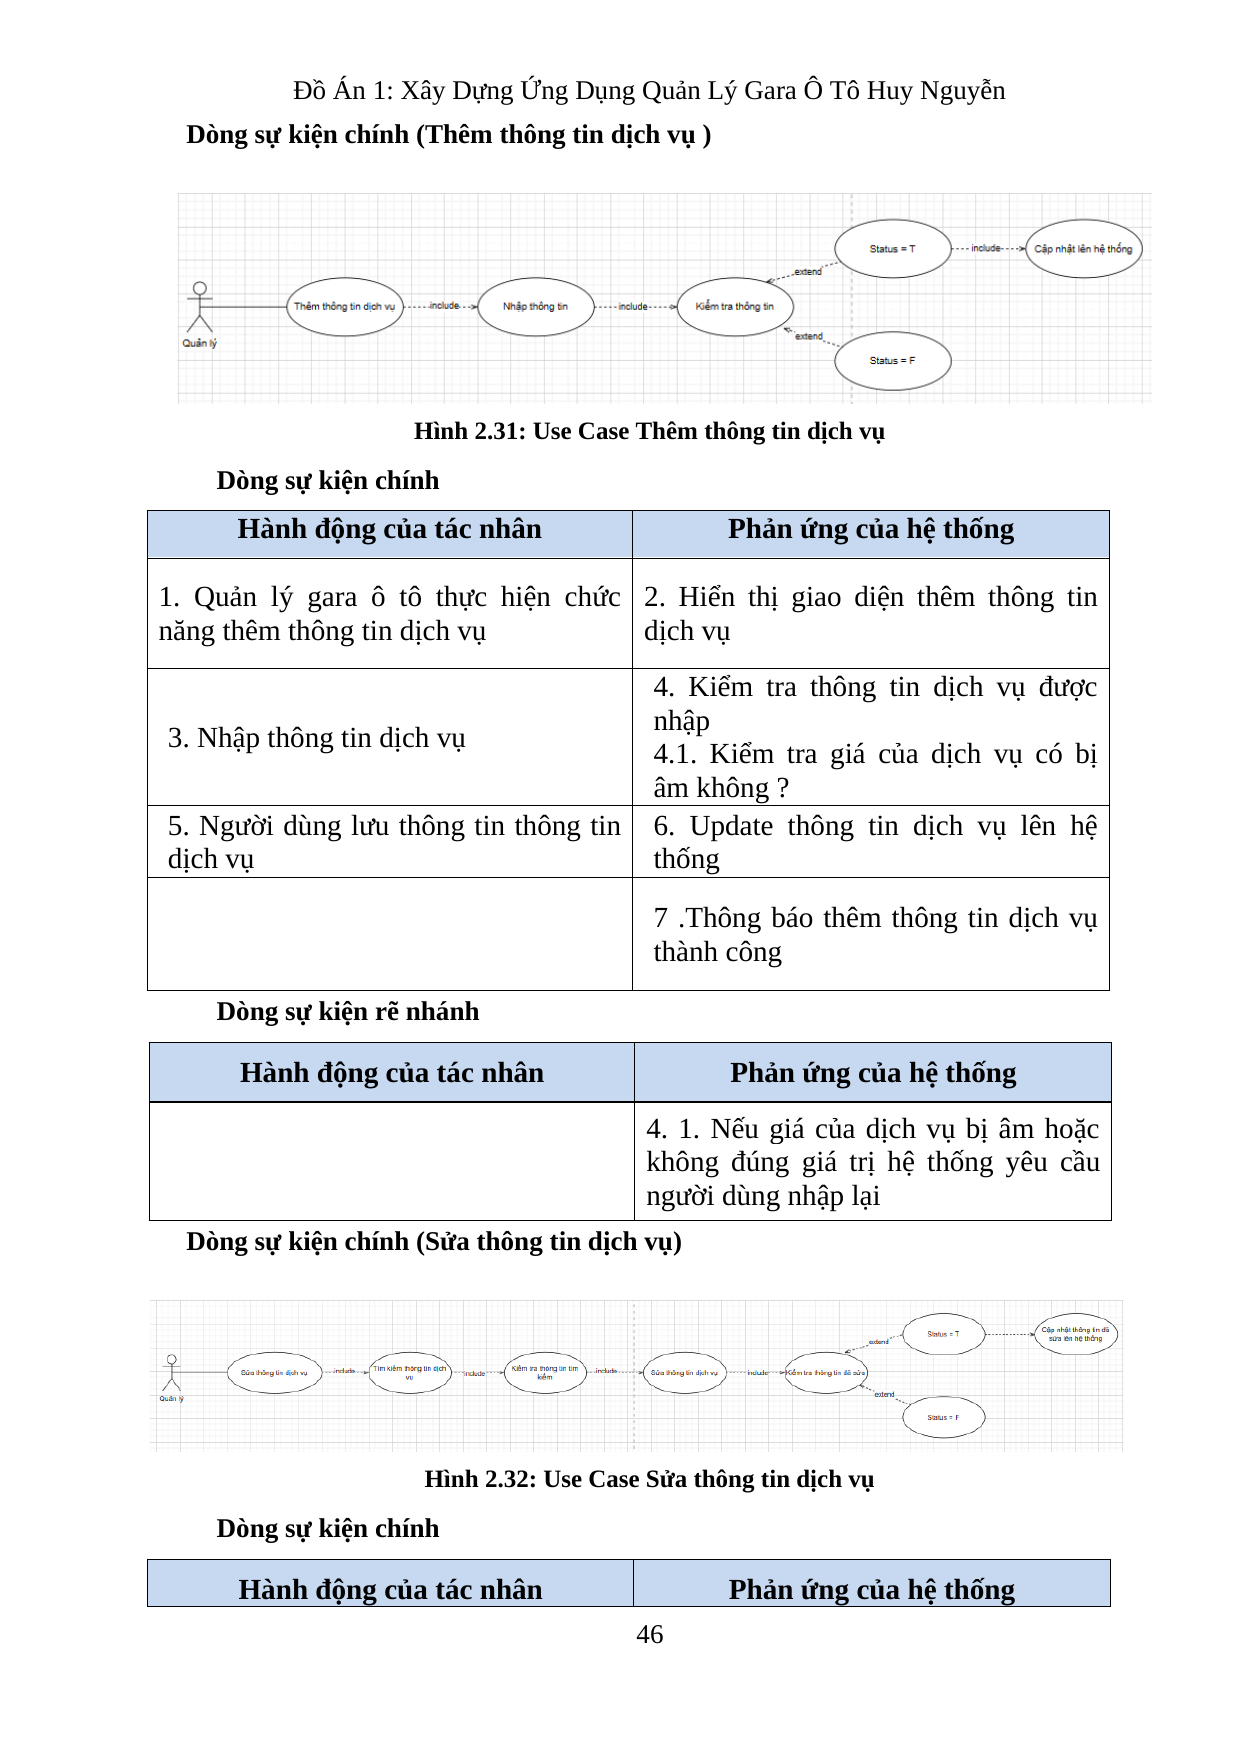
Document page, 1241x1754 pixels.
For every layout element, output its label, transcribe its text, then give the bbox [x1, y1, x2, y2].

table_cell [150, 1103, 634, 1220]
table_cell 5. Người dùng lưu thông tin thông tin dịch vụ [148, 806, 632, 877]
subtitle Dòng sự kiện chính [141, 1512, 1122, 1543]
text Hình 2.31: Use Case Thêm thông tin dịch vụ [177, 416, 1122, 445]
picture [177, 193, 1153, 404]
table_cell 3. Nhập thông tin dịch vụ [148, 669, 632, 804]
picture [150, 1300, 1124, 1452]
subtitle Dòng sự kiện chính [141, 464, 1122, 495]
text Hình 2.32: Use Case Sửa thông tin dịch vụ [177, 1464, 1122, 1493]
table_header Phản ứng của hệ thống [635, 1043, 1111, 1101]
table_cell 7 .Thông báo thêm thông tin dịch vụ thành công [633, 878, 1109, 990]
table_header Hành động của tác nhân [148, 511, 632, 557]
table_cell [148, 878, 632, 990]
table_header Phản ứng của hệ thống [633, 511, 1109, 557]
subtitle Dòng sự kiện chính (Sửa thông tin dịch vụ) [186, 1225, 1122, 1256]
table_header Hành động của tác nhân [150, 1043, 634, 1101]
subtitle Dòng sự kiện chính (Thêm thông tin dịch vụ ) [186, 118, 1122, 149]
table_cell 6. Update thông tin dịch vụ lên hệ thống [633, 806, 1109, 877]
table_cell 1. Quản lý gara ô tô thực hiện chức năng thêm thông tin dịch vụ [148, 559, 632, 668]
table_cell 2. Hiển thị giao diện thêm thông tin dịch vụ [633, 559, 1109, 668]
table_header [634, 1560, 1110, 1606]
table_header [148, 1560, 633, 1606]
subtitle Dòng sự kiện rẽ nhánh [141, 995, 1122, 1026]
table_cell 4. Kiểm tra thông tin dịch vụ được nhập 4.1. Kiểm tra giá của dịch vụ có bị âm không ? [633, 669, 1109, 804]
table_cell 4. 1. Nếu giá của dịch vụ bị âm hoặc không đúng giá trị hệ thống yêu cầu người dùng nhập lại [635, 1103, 1111, 1220]
